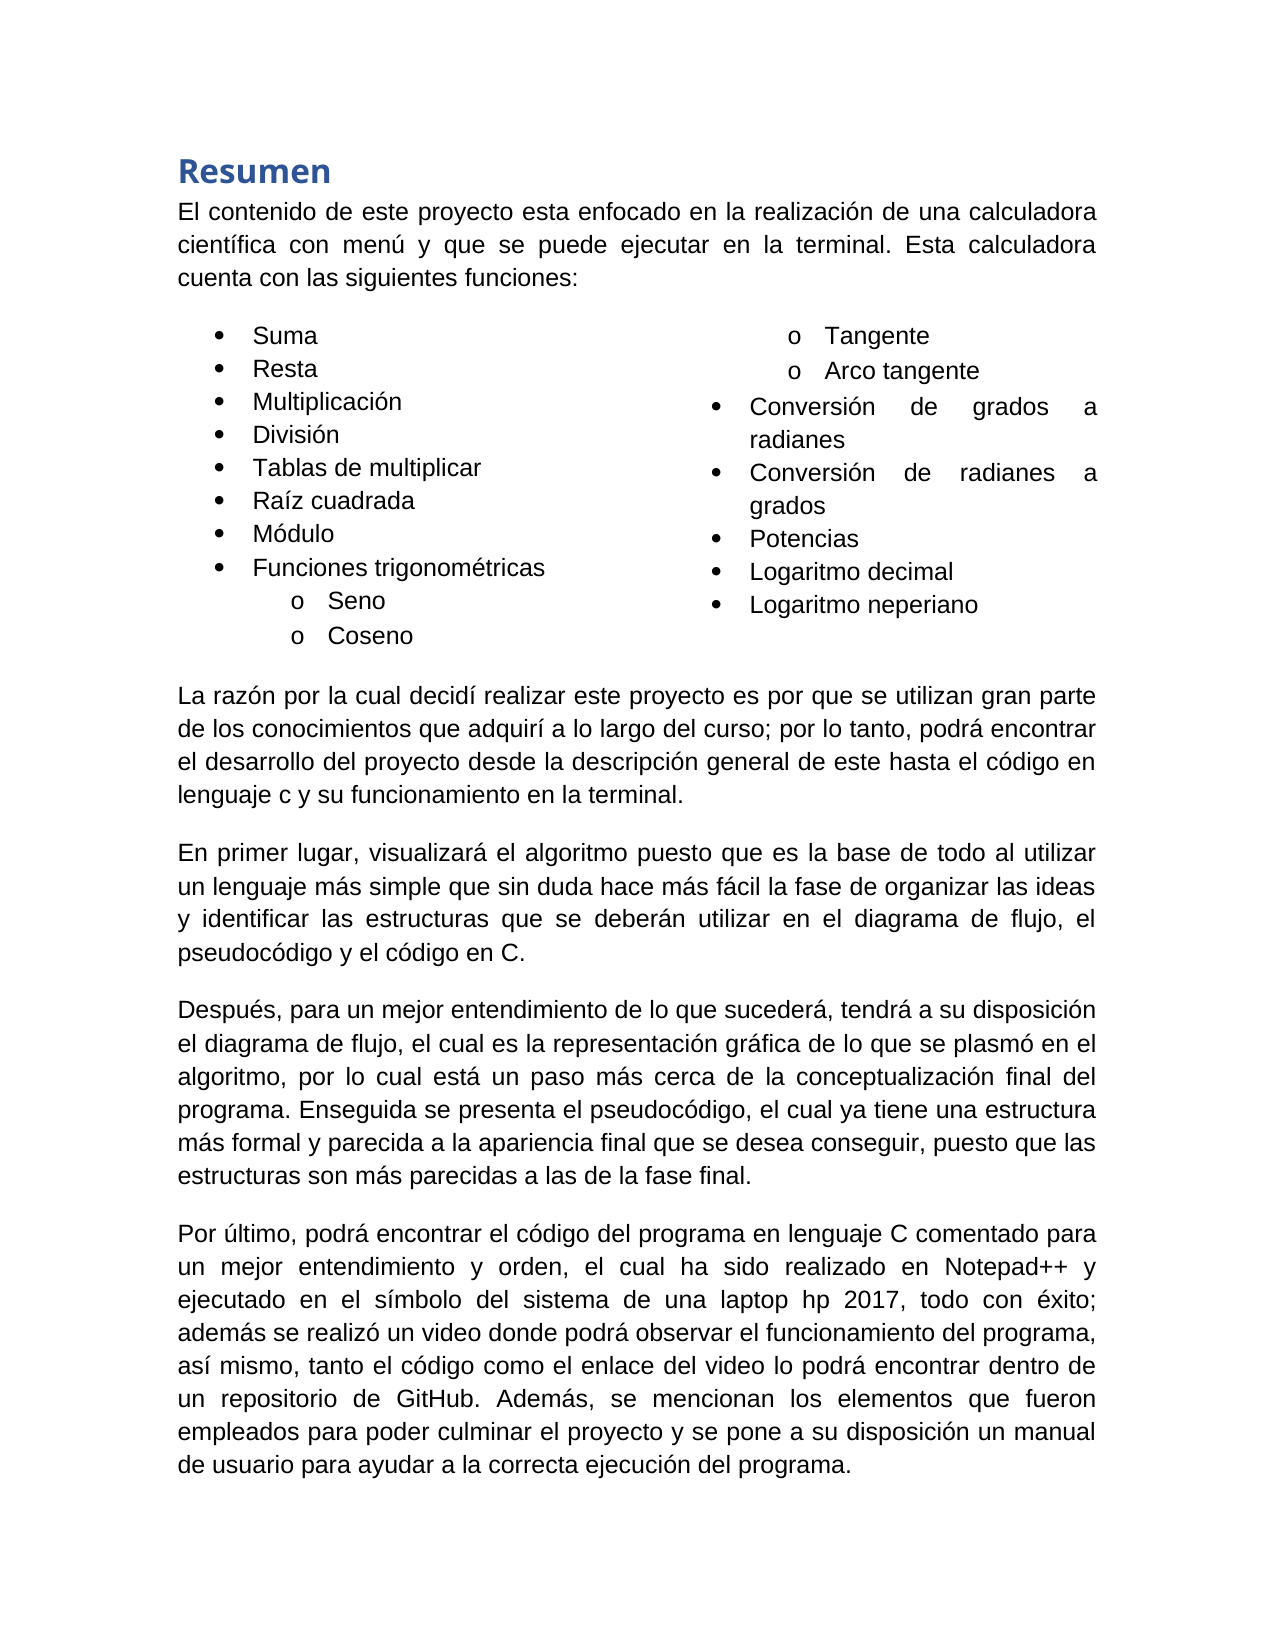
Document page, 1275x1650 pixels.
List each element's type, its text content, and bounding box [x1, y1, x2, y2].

list Conversión de grados a radianes [712, 392, 1098, 453]
list Tablas de multiplicar [215, 453, 601, 482]
list Conversión de radianes a grados [712, 458, 1098, 520]
list Potencias [712, 524, 1098, 553]
list Módulo [215, 519, 601, 548]
list Logaritmo decimal [712, 557, 1098, 586]
list Tangente [787, 321, 1098, 352]
text La razón por la cual decidí realizar este proyecto es por que se utilizan gran parte de los conocimientos que adquirí a lo largo del curso; por lo tanto, podrá encontrar el desarrollo del proyecto desde la descripción general de este hasta el código en lenguaje c y su funcionamiento en la terminal. [177, 681, 1098, 809]
list Funciones trigonométricas [215, 552, 601, 581]
text En primer lugar, visualizará el algoritmo puesto que es la base de todo al utilizar un lenguaje más simple que sin duda hace más fácil la fase de organizar las ideas y identificar las estructuras que se deberán utilizar en el diagrama de flujo, el pseudocódigo y el código en C. [177, 838, 1098, 966]
list Multiplicación [215, 387, 601, 416]
subtitle Resumen [177, 148, 1098, 193]
list Seno [290, 586, 601, 617]
list Arco tangente [787, 356, 1098, 387]
text El contenido de este proyecto esta enfocado en la realización de una calculadora científica con menú y que se puede ejecutar en la terminal. Esta calculadora cuenta con las siguientes funciones: [177, 197, 1098, 291]
text Después, para un mejor entendimiento de lo que sucederá, tendrá a su disposición el diagrama de flujo, el cual es la representación gráfica de lo que se plasmó en el algoritmo, por lo cual está un paso más cerca de la conceptualización final del programa. Enseguida se presenta el pseudocódigo, el cual ya tiene una estructura más formal y parecida a la apariencia final que se desea conseguir, puesto que las estructuras son más parecidas a las de la fase final. [177, 996, 1098, 1189]
list Suma [215, 321, 601, 349]
list Raíz cuadrada [215, 486, 601, 515]
list División [215, 420, 601, 449]
list Logaritmo neperiano [712, 590, 1098, 619]
list Resta [215, 354, 601, 383]
list Coseno [290, 621, 601, 652]
text Por último, podrá encontrar el código del programa en lenguaje C comentado para un mejor entendimiento y orden, el cual ha sido realizado en Notepad++ y ejecutado en el símbolo del sistema de una laptop hp 2017, todo con éxito; además se realizó un video donde podrá observar el funcionamiento del programa, así mismo, tanto el código como el enlace del video lo podrá encontrar dentro de un repositorio de GitHub. Además, se mencionan los elementos que fueron empleados para poder culminar el proyecto y se pone a su disposición un manual de usuario para ayudar a la correcta ejecución del programa. [177, 1219, 1098, 1478]
